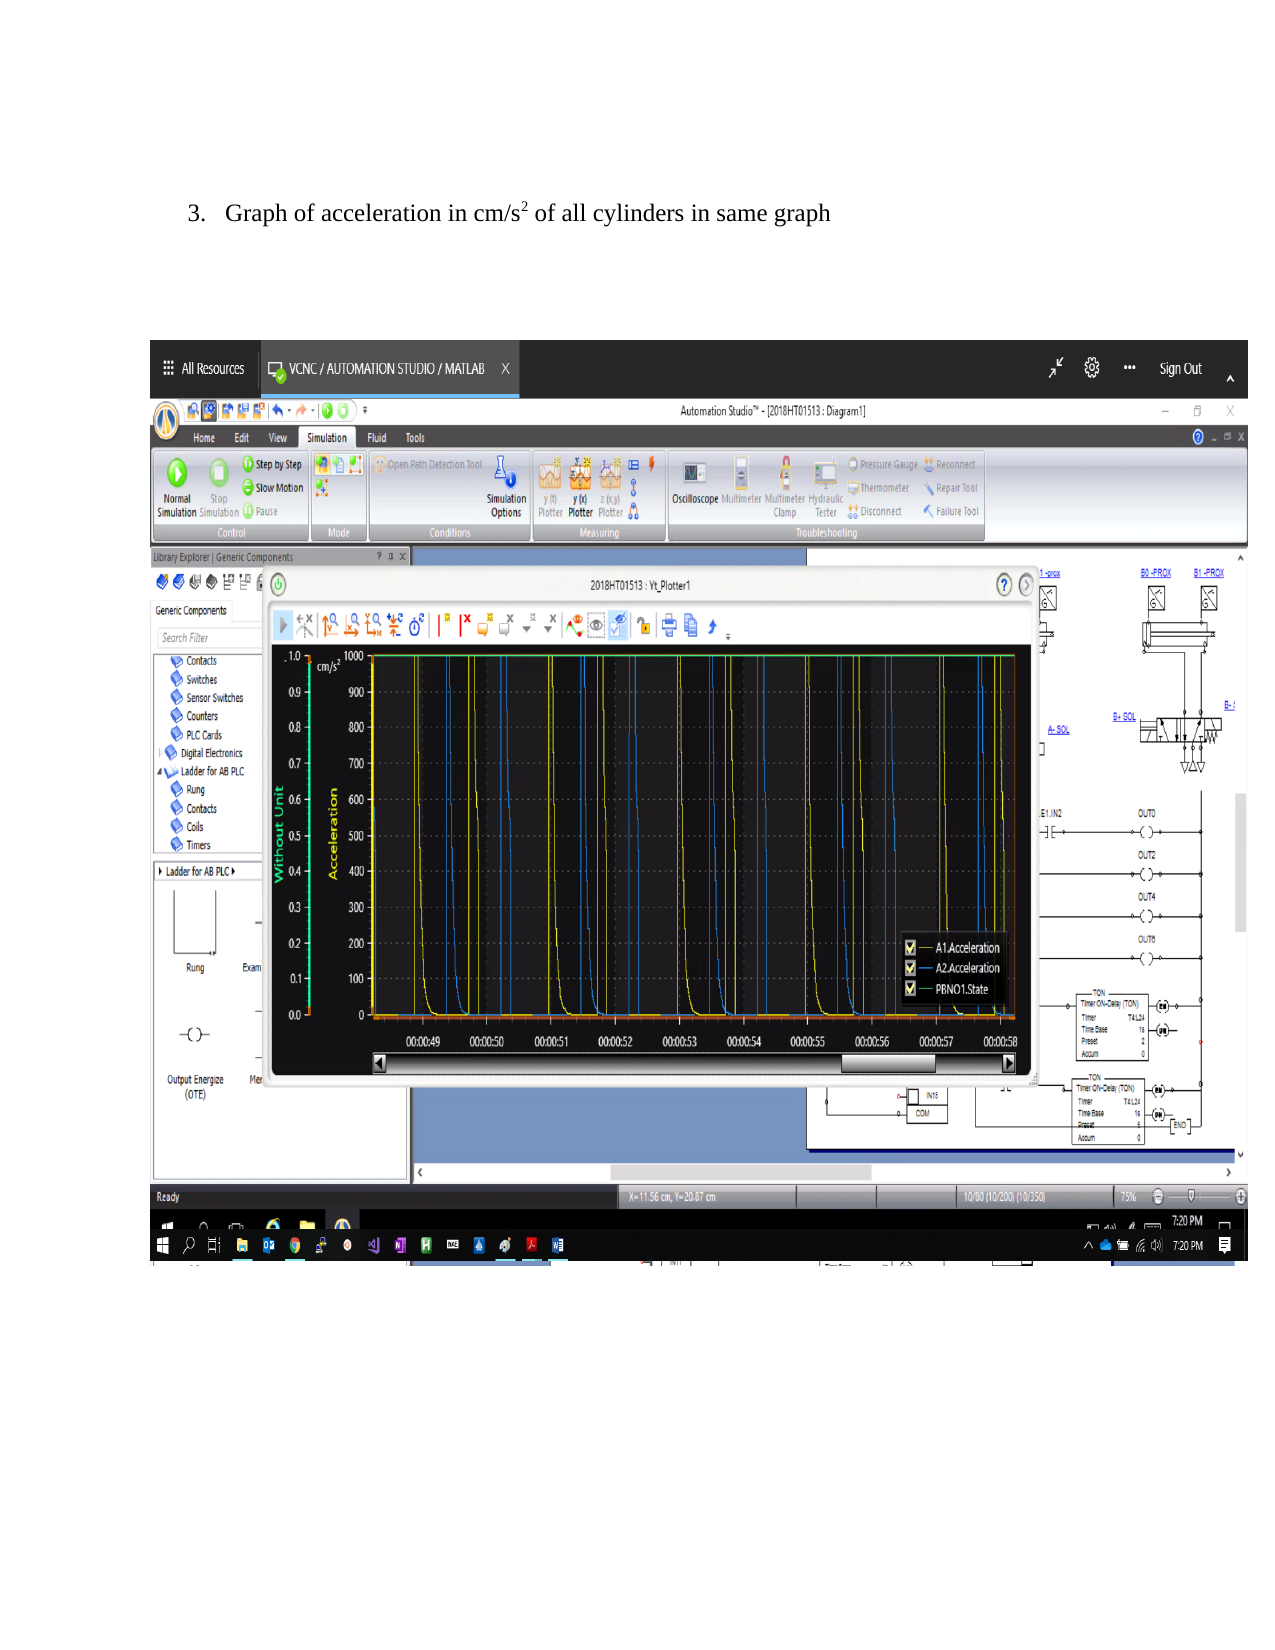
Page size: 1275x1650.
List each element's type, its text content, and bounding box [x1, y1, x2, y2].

list Graph of acceleration in cm/s2 of all cylinders in same graph [187, 198, 1125, 226]
picture [150, 340, 1257, 1266]
